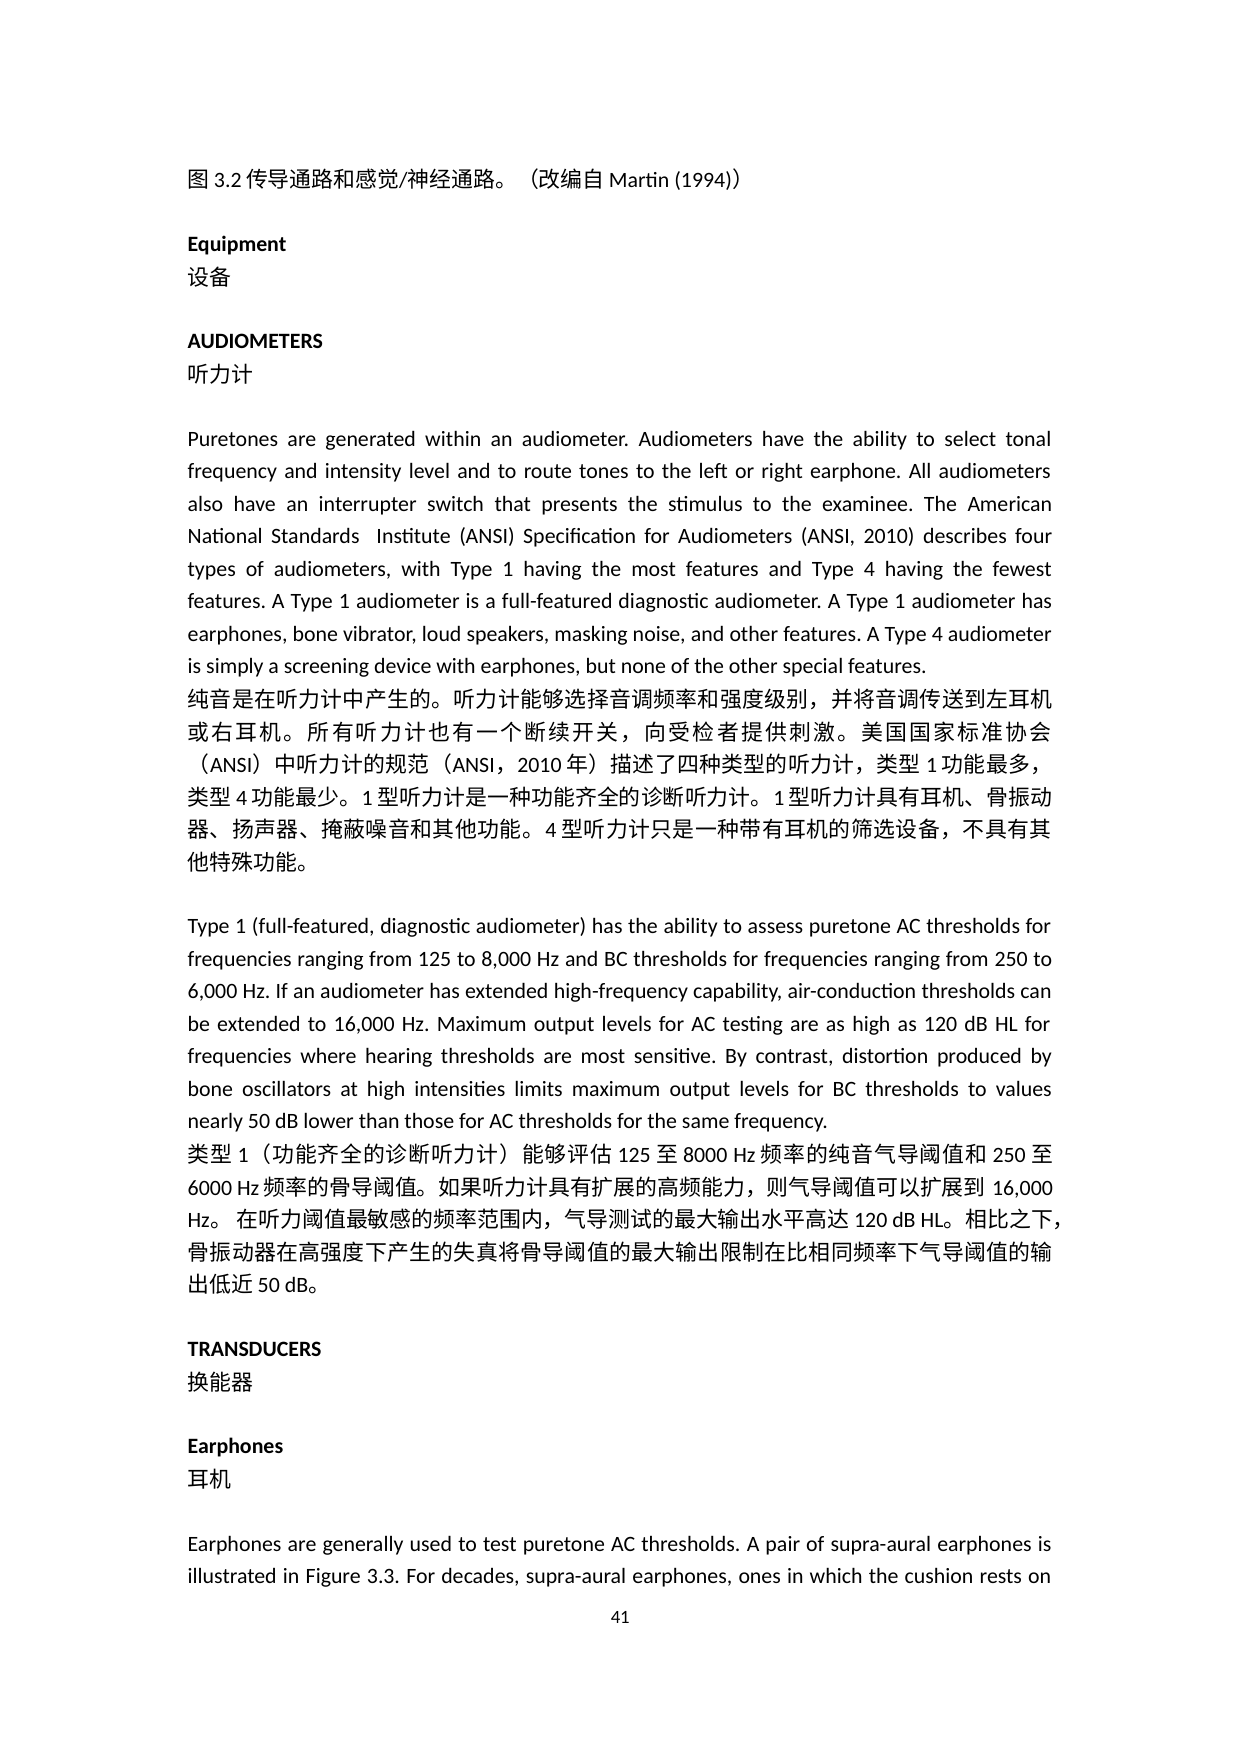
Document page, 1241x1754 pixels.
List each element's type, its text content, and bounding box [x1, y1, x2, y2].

text Puretones are generated within an audiometer. Audiometers have the ability to select tonal frequency and intensity level and to route tones to the left or right earphone. All audiometers also have an interrupter switch that presents the stimulus to the examinee. The American National Standards Institute (ANSI) Speciﬁcation for Audiometers (ANSI, 2010) describes four types of audiometers, with Type 1 having the most features and Type 4 having the fewest features. A Type 1 audiometer is a full-featured diagnostic audiometer. A Type 1 audiometer has earphones, bone vibrator, loud speakers, masking noise, and other features. A Type 4 audiometer is simply a screening device with earphones, but none of the other special features. [187, 422, 1053, 682]
text AUDIOMETERS [187, 324, 1053, 357]
text Type 1 (full-featured, diagnostic audiometer) has the ability to assess puretone AC thresholds for frequencies ranging from 125 to 8,000 Hz and BC thresholds for frequencies ranging from 250 to 6,000 Hz. If an audiometer has extended high-frequency capability, air-conduction thresholds can be extended to 16,000 Hz. Maximum output levels for AC testing are as high as 120 dB HL for frequencies where hearing thresholds are most sensitive. By contrast, distortion produced by bone oscillators at high intensities limits maximum output levels for BC thresholds to values nearly 50 dB lower than those for AC thresholds for the same frequency. [187, 909, 1053, 1137]
text TRANSDUCERS [187, 1332, 1053, 1364]
text 耳机 [187, 1462, 1053, 1494]
text 图3.2传导通路和感觉/神经通路。（改编自Martin (1994)） [187, 162, 1053, 194]
text 换能器 [187, 1364, 1053, 1397]
text 设备 [187, 259, 1053, 292]
text 纯音是在听力计中产生的。听力计能够选择音调频率和强度级别，并将音调传送到左耳机或右耳机。所有听力计也有一个断续开关，向受检者提供刺激。美国国家标准协会（ANSI）中听力计的规范（ANSI，2010年）描述了四种类型的听力计，类型1功能最多，类型4功能最少。1型听力计是一种功能齐全的诊断听力计。1型听力计具有耳机、骨振动器、扬声器、掩蔽噪音和其他功能。4型听力计只是一种带有耳机的筛选设备，不具有其他特殊功能。 [187, 682, 1053, 877]
text Earphones [187, 1429, 1053, 1462]
text Equipment [187, 227, 1053, 259]
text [187, 1527, 1053, 1592]
text 类型1（功能齐全的诊断听力计）能够评估125至8000 Hz频率的纯音气导阈值和250至6000 Hz频率的骨导阈值。如果听力计具有扩展的高频能力，则气导阈值可以扩展到16,000 Hz。 在听力阈值最敏感的频率范围内，气导测试的最大输出水平高达120 dB HL。相比之下，骨振动器在高强度下产生的失真将骨导阈值的最大输出限制在比相同频率下气导阈值的输出低近50 dB。 [187, 1137, 1053, 1299]
text 听力计 [187, 357, 1053, 389]
